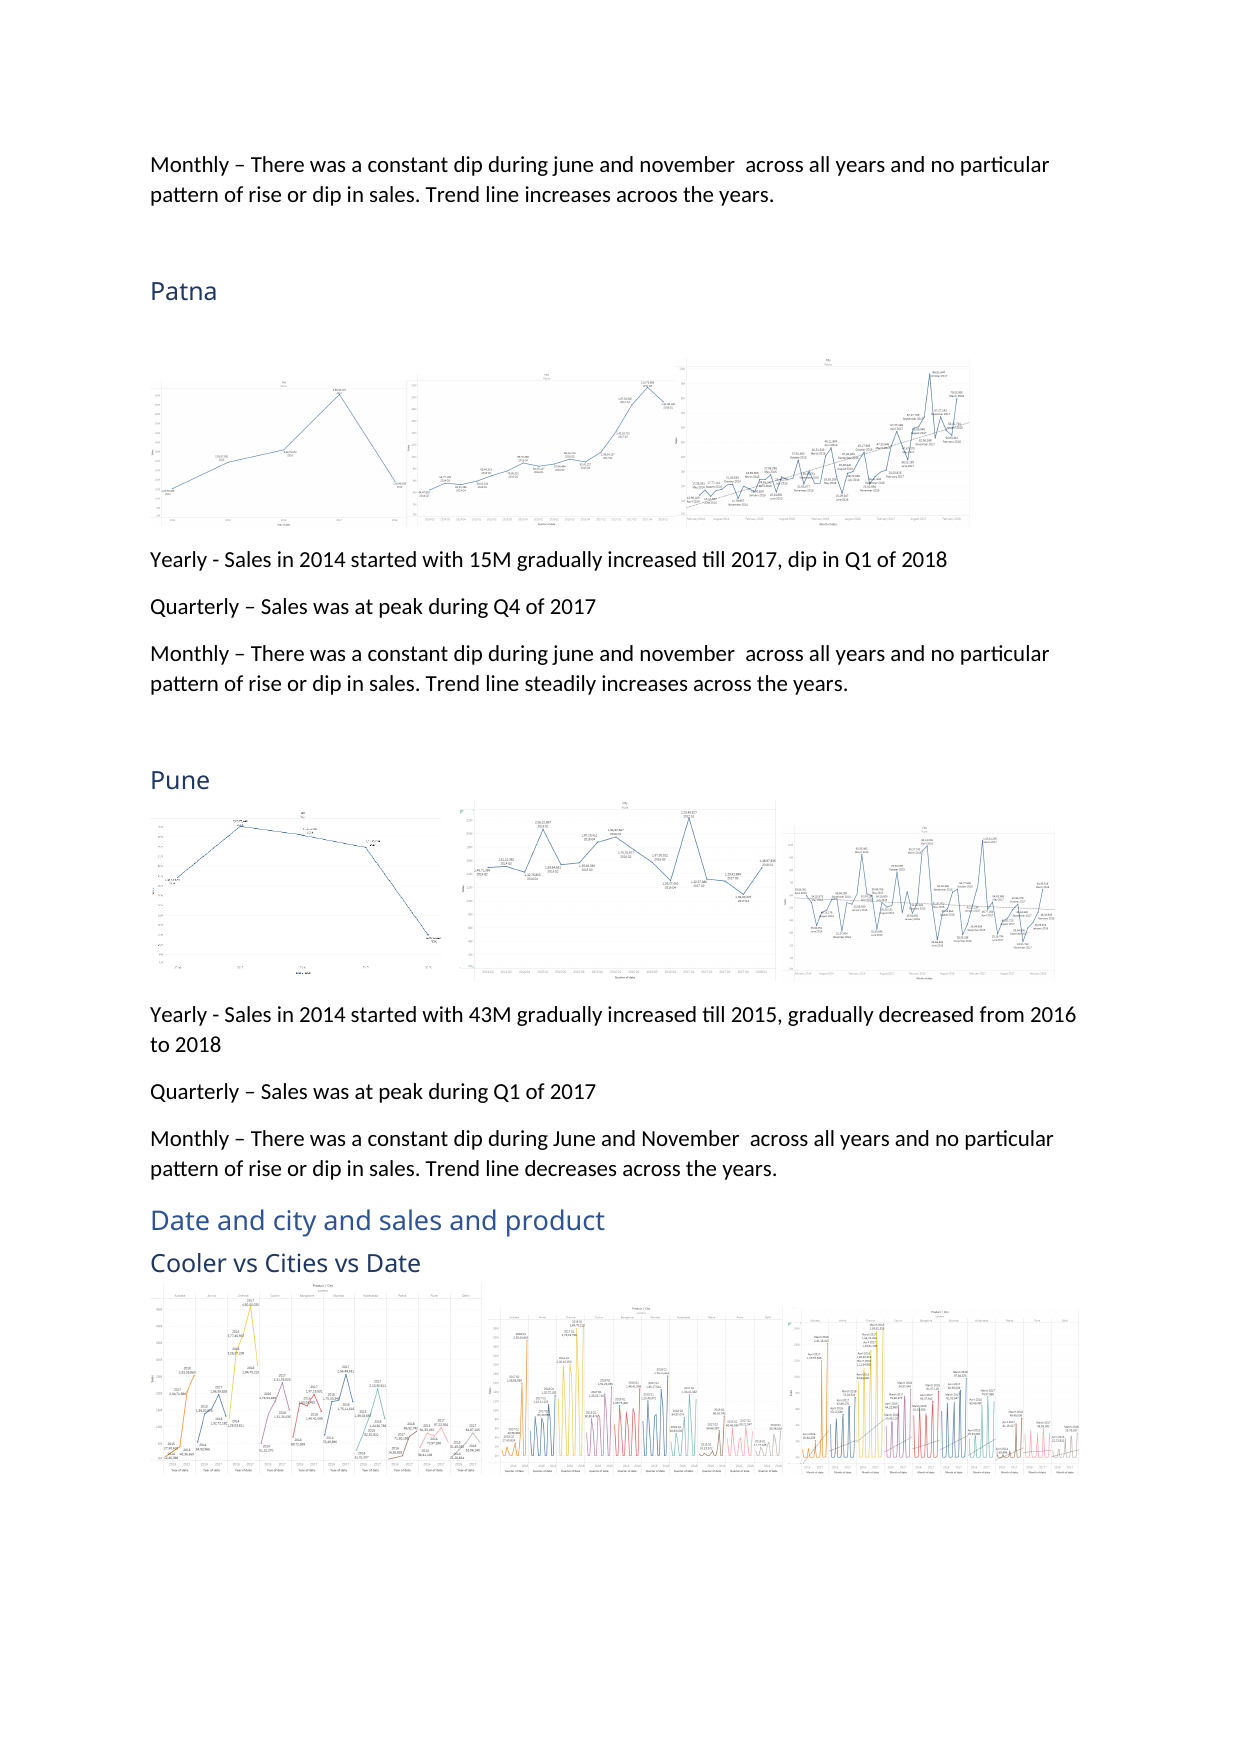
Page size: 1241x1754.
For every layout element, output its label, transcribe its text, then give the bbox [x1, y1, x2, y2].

picture [788, 1307, 1080, 1476]
text Quarterly – Sales was at peak during Q4 of 2017 [150, 592, 1090, 620]
text Monthly – There was a constant dip during June and November across all years and no particular pattern of rise or dip in sales. Trend line decreases across the years. [150, 1124, 1090, 1182]
subtitle Pune [150, 763, 1090, 797]
text Quarterly – Sales was at peak during Q1 of 2017 [150, 1077, 1090, 1105]
subtitle Date and city and sales and product [150, 1201, 1090, 1238]
text Yearly - Sales in 2014 started with 15M gradually increased till 2017, dip in Q1 of 2018 [150, 545, 1090, 573]
text Yearly - Sales in 2014 started with 43M gradually increased till 2015, gradually decreased from 2016 to 2018 [150, 1000, 1090, 1058]
picture [459, 799, 777, 982]
picture [487, 1307, 783, 1476]
picture [150, 1282, 483, 1476]
text Monthly – There was a constant dip during june and november across all years and no particular pattern of rise or dip in sales. Trend line steadily increases across the years. [150, 639, 1090, 697]
subtitle Cooler vs Cities vs Date [150, 1245, 1090, 1279]
text Monthly – There was a constant dip during june and november across all years and no particular pattern of rise or dip in sales. Trend line increases acroos the years. [150, 150, 1090, 208]
picture [150, 357, 970, 527]
picture [150, 810, 442, 977]
subtitle Patna [150, 274, 1090, 308]
picture [781, 825, 1055, 982]
